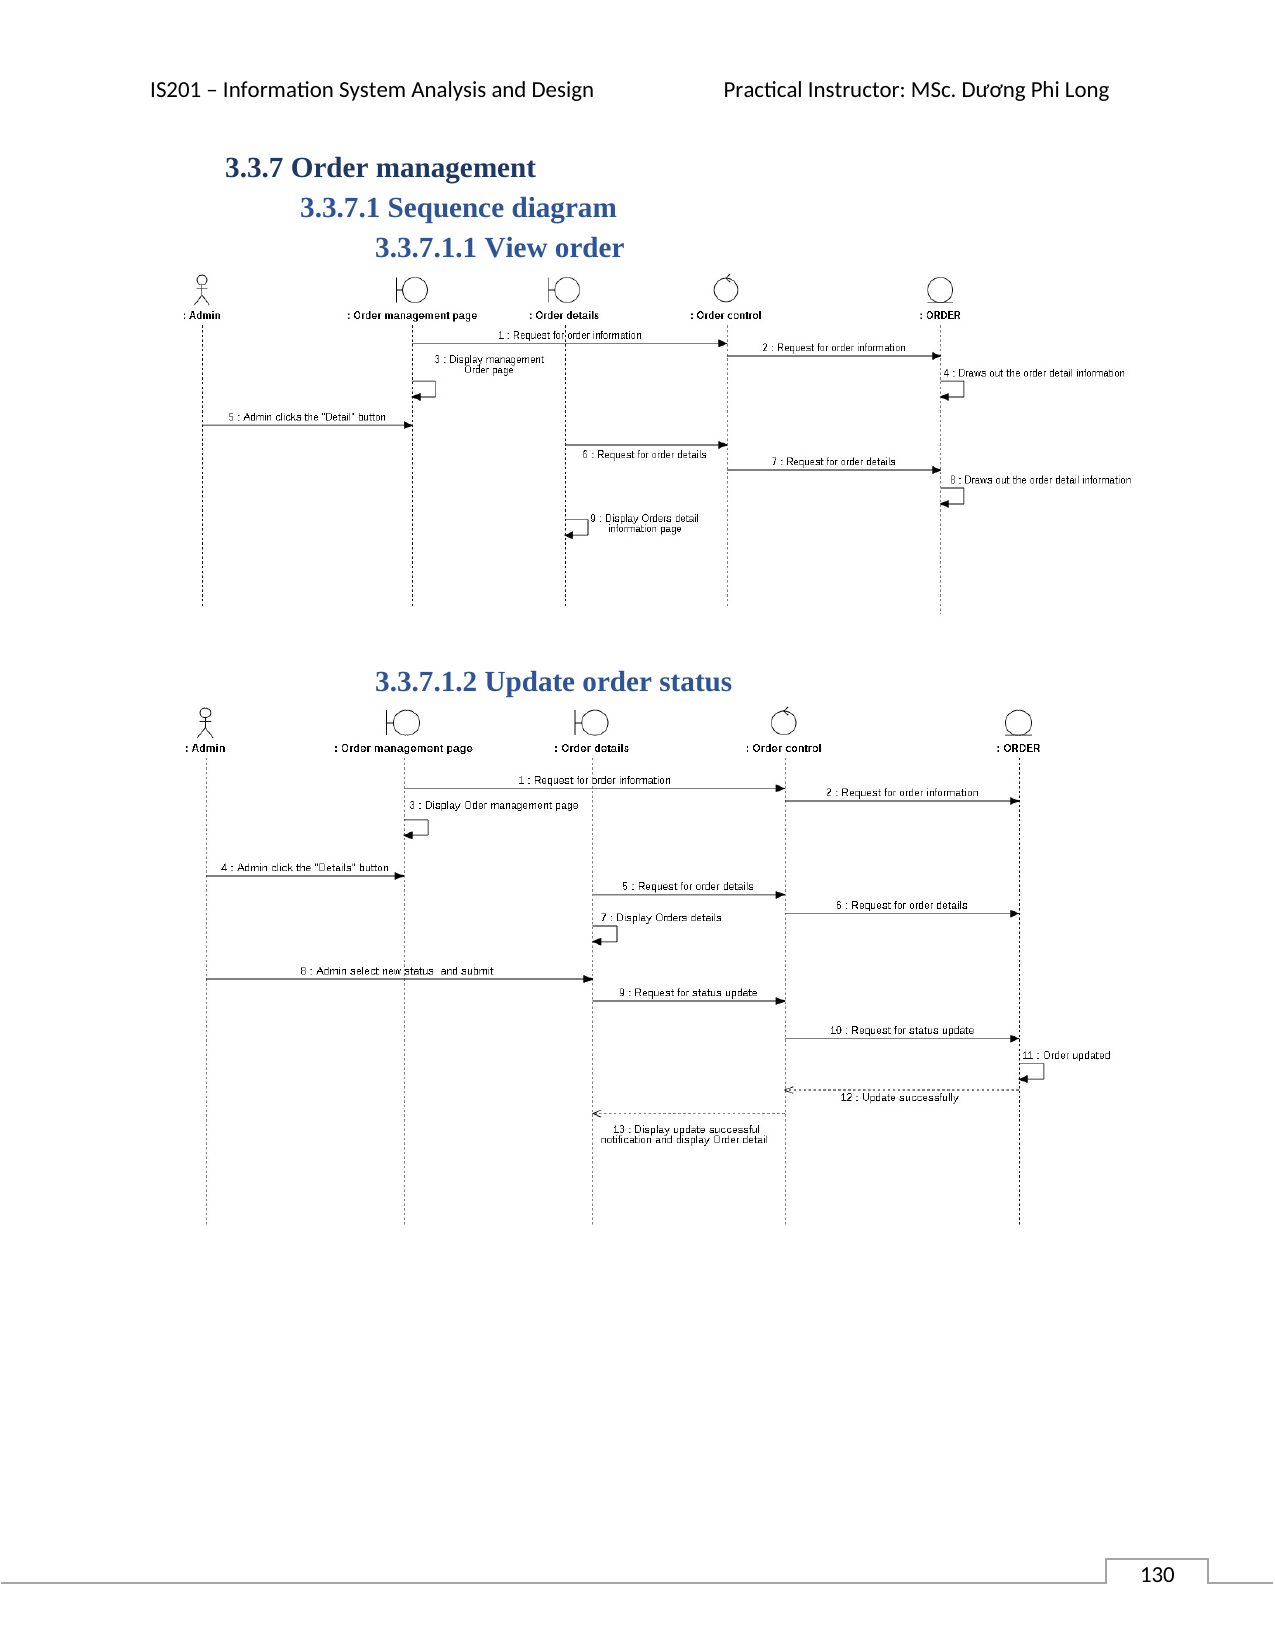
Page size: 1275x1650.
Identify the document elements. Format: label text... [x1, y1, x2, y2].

subtitle 3.3.7.1.1 View order [300, 231, 1125, 264]
subtitle 3.3.7.1.2 Update order status [300, 664, 1125, 697]
subtitle 3.3.7 Order management [225, 150, 1125, 183]
picture [150, 700, 1143, 1257]
subtitle 3.3.7.1 Sequence diagram [300, 190, 1125, 224]
picture [150, 266, 1161, 645]
